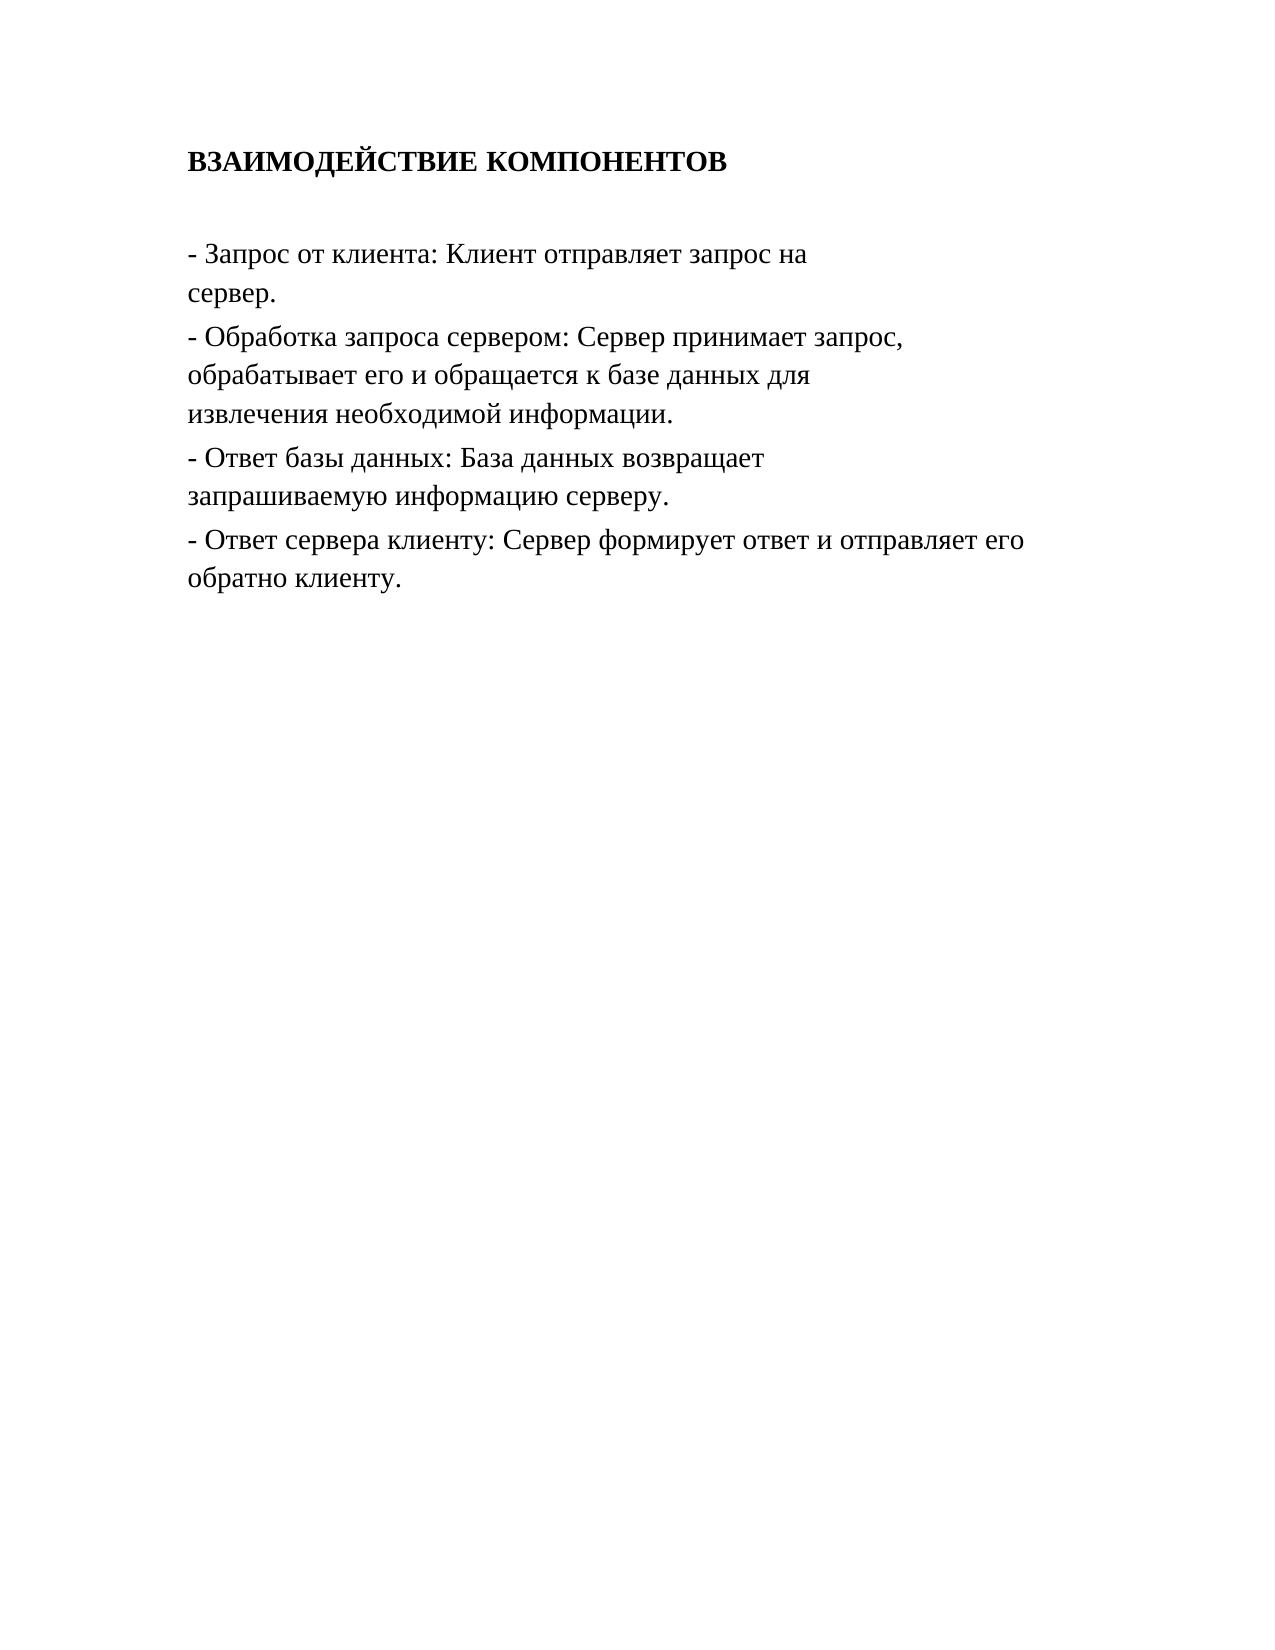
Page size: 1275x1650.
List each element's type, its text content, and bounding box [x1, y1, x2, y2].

list Ответ базы данных: База данных возвращает запрашиваемую информацию серверу. [187, 440, 971, 512]
subtitle ВЗАИМОДЕЙСТВИЕ КОМПОНЕНТОВ [187, 144, 1162, 177]
list Обработка запроса сервером: Сервер принимает запрос, обрабатывает его и обращается к базе данных для извлечения необходимой информации. [187, 319, 958, 429]
list Запрос от клиента: Клиент отправляет запрос на сервер. [187, 237, 896, 309]
list Ответ сервера клиенту: Сервер формирует ответ и отправляет его обратно клиенту. [187, 522, 1024, 594]
